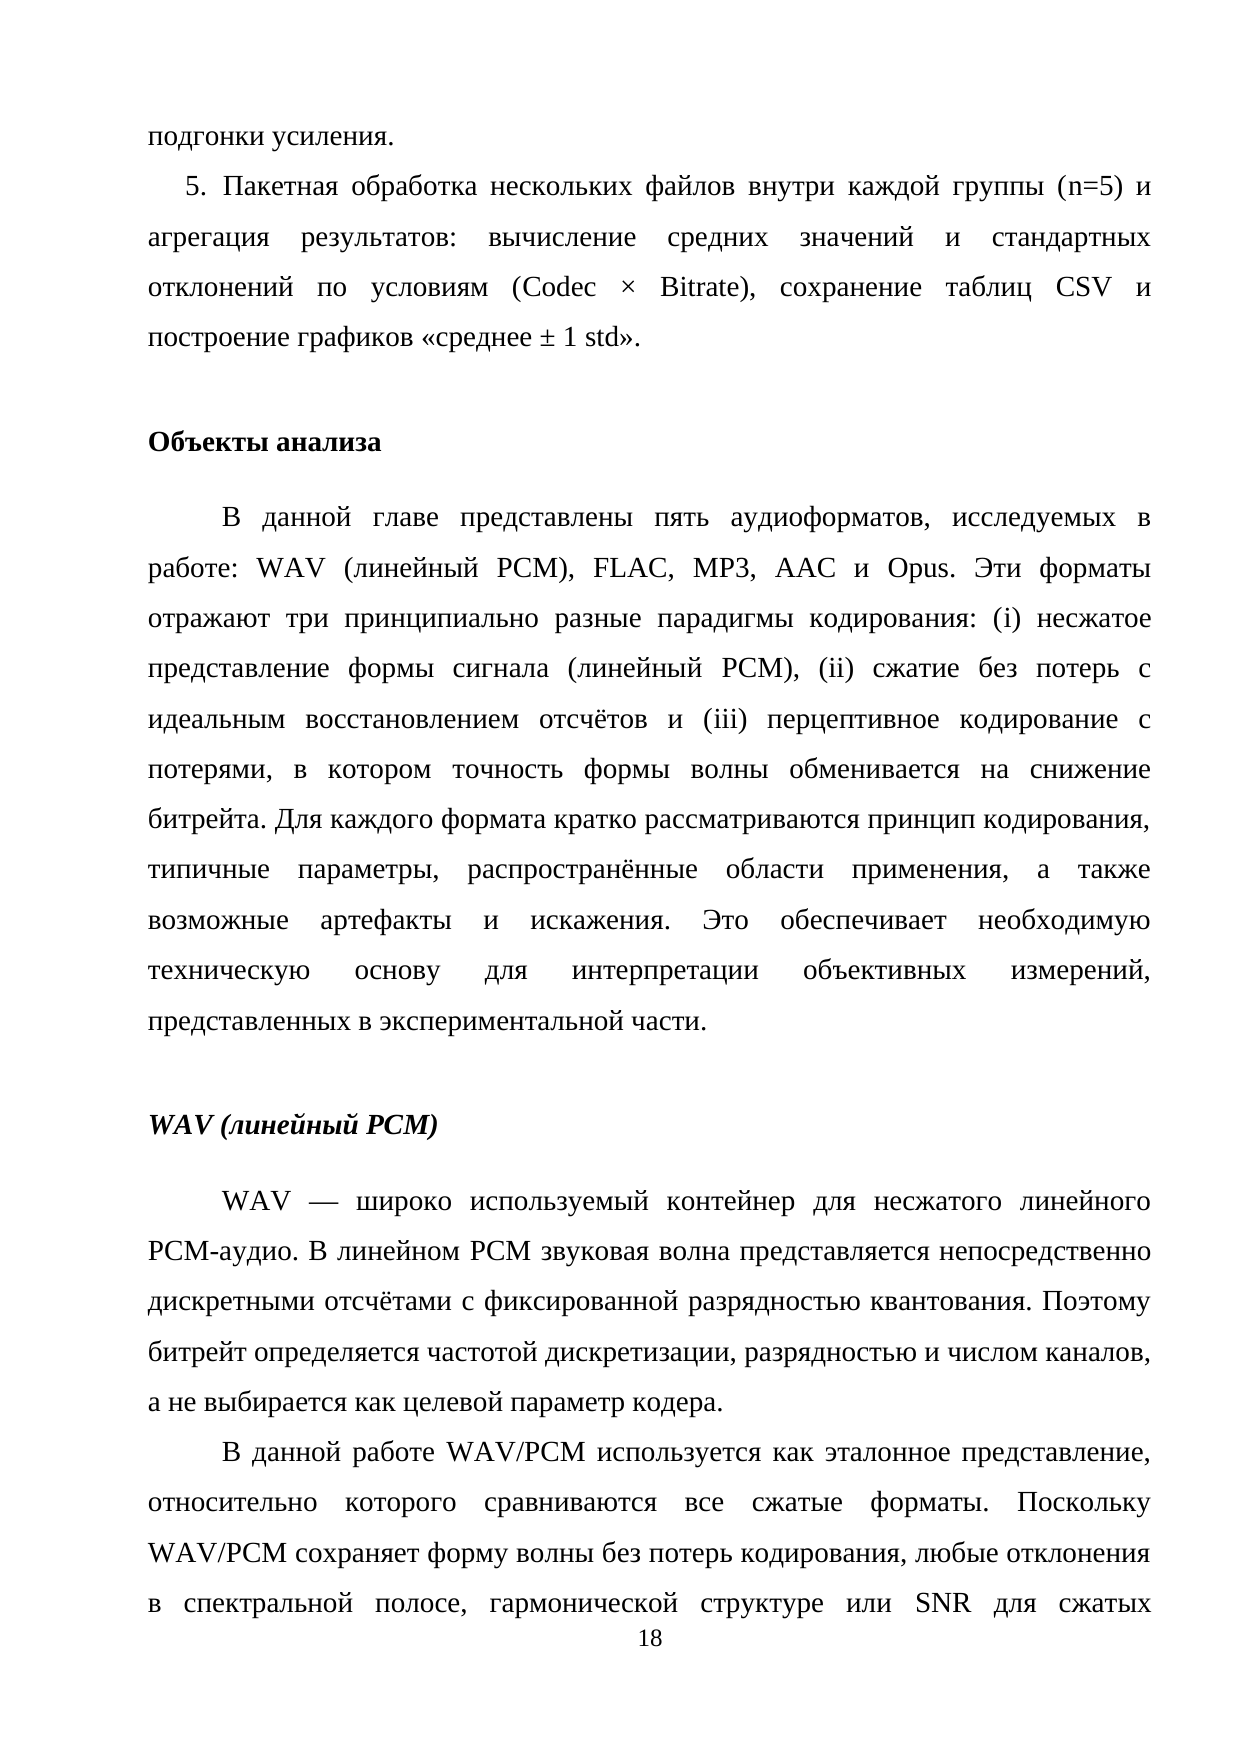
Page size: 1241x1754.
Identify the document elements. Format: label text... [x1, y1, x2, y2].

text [148, 1434, 1152, 1619]
text WAV — широко используемый контейнер для несжатого линейного PCM-аудио. В линейном PCM звуковая волна представляется непосредственно дискретными отсчётами с фиксированной разрядностью квантования. Поэтому битрейт определяется частотой дискретизации, разрядностью и числом каналов, а не выбирается как целевой параметр кодера. [148, 1183, 1152, 1417]
subtitle WAV (линейный PCM) [148, 1107, 1152, 1141]
text В данной главе представлены пять аудиоформатов, исследуемых в работе: WAV (линейный PCM), FLAC, MP3, AAC и Opus. Эти форматы отражают три принципиально разные парадигмы кодирования: (i) несжатое представление формы сигнала (линейный PCM), (ii) сжатие без потерь с идеальным восстановлением отсчётов и (iii) перцептивное кодирование с потерями, в котором точность формы волны обменивается на снижение битрейта. Для каждого формата кратко рассматриваются принцип кодирования, типичные параметры, распространённые области применения, а также возможные артефакты и искажения. Это обеспечивает необходимую техническую основу для интерпретации объективных измерений, представленных в экспериментальной части. [148, 499, 1152, 1036]
subtitle Объекты анализа [148, 424, 1152, 458]
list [148, 118, 1152, 152]
list Пакетная обработка нескольких файлов внутри каждой группы (n=5) и агрегация результатов: вычисление средних значений и стандартных отклонений по условиям (Codec × Bitrate), сохранение таблиц CSV и построение графиков «среднее ± 1 std». [148, 168, 1152, 353]
